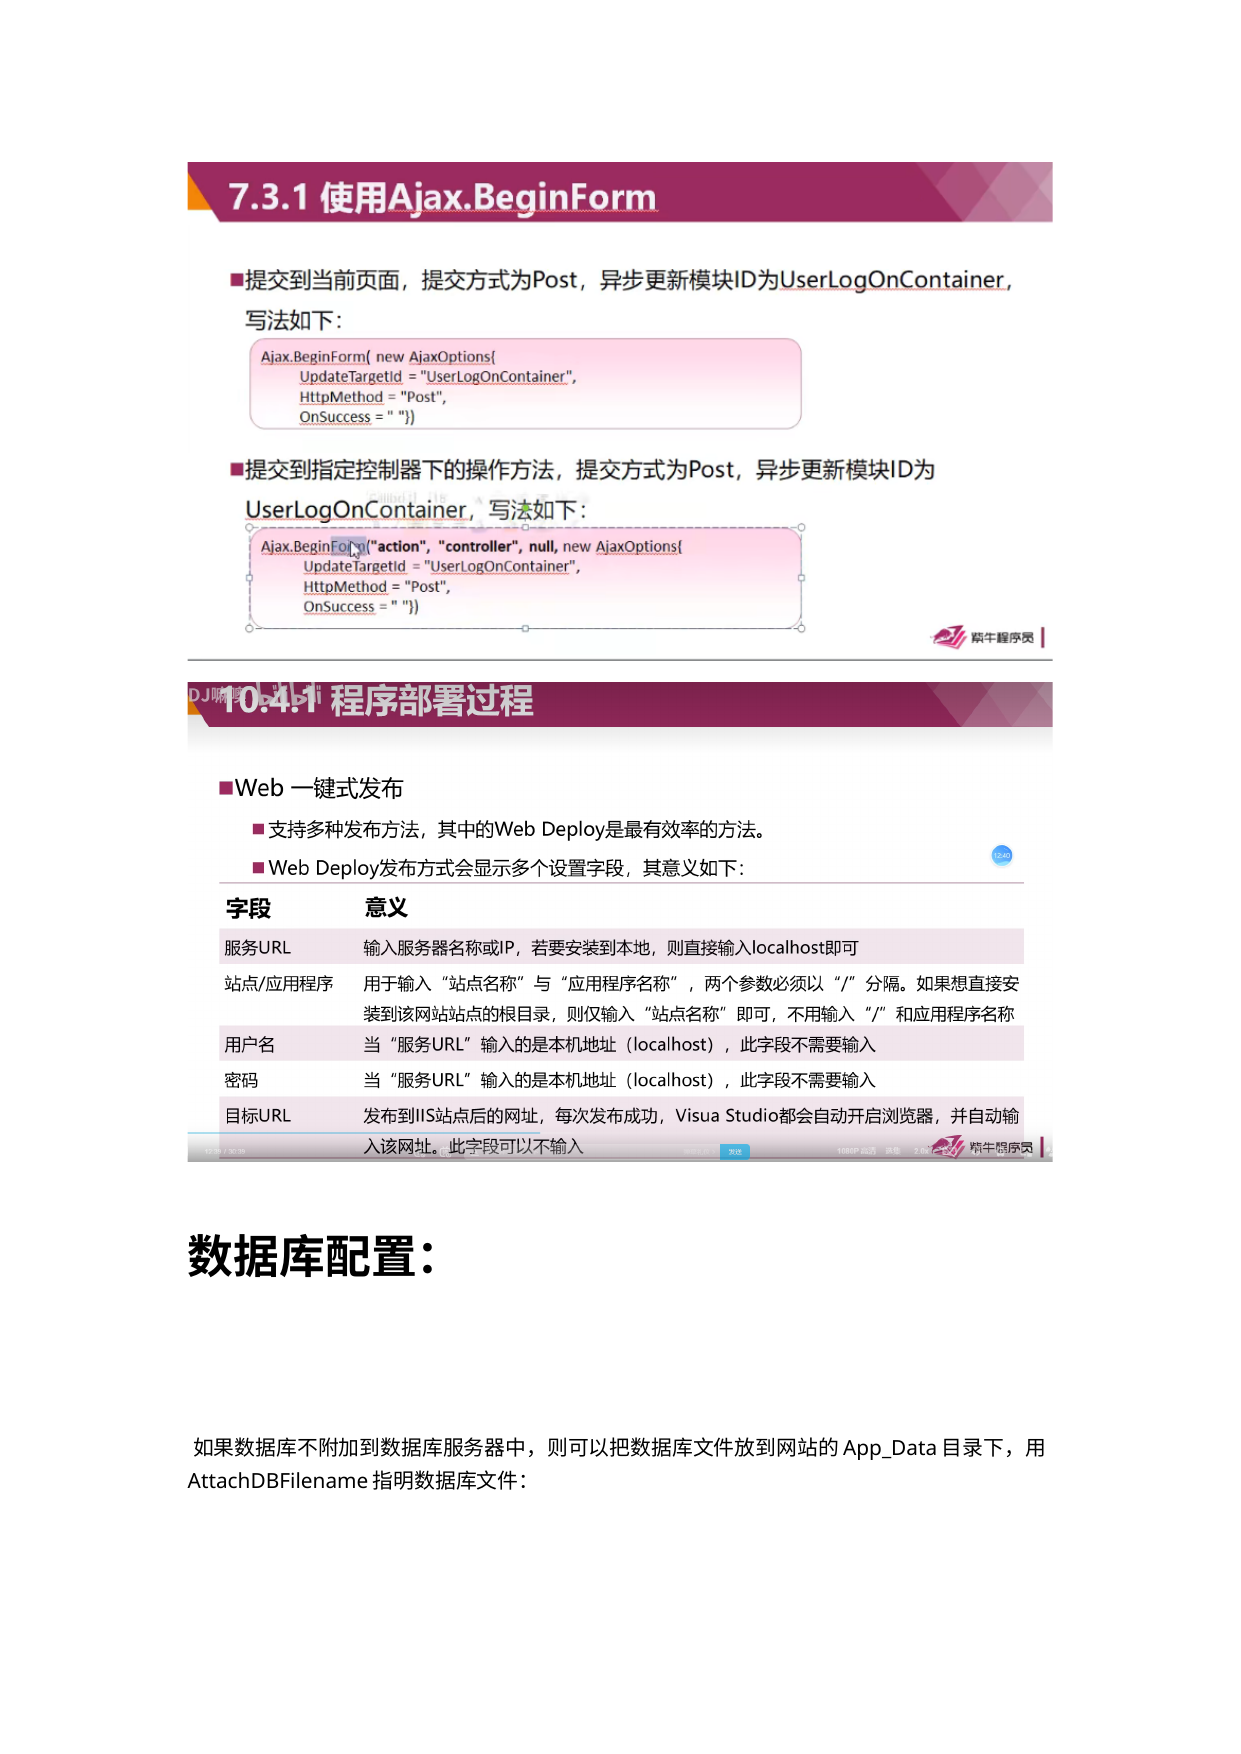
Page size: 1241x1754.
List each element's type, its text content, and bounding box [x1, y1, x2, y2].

picture [187, 682, 1053, 1162]
subtitle 数据库配置： [187, 1205, 1053, 1302]
picture [187, 162, 1053, 661]
text 如果数据库不附加到数据库服务器中，则可以把数据库文件放到网站的App_Data目录下，用AttachDBFilename指明数据库文件： [187, 1430, 1053, 1495]
